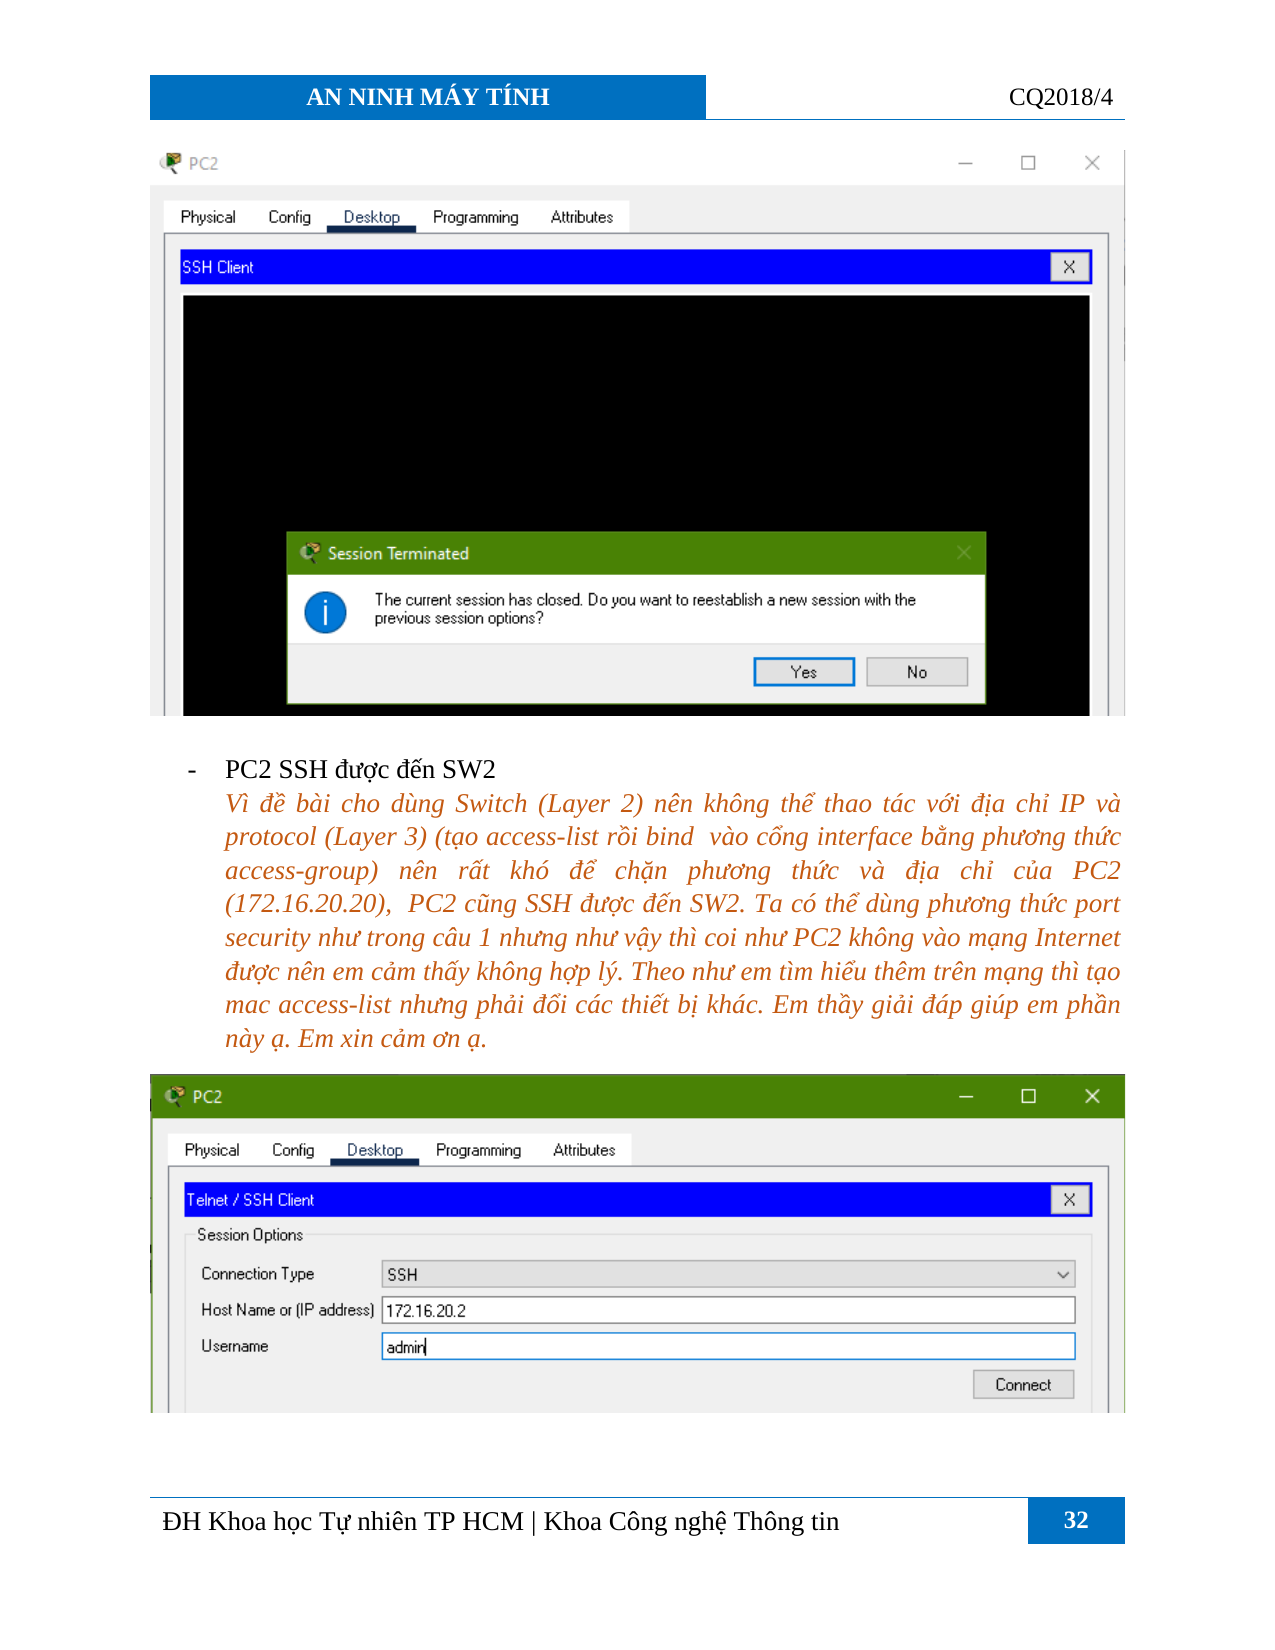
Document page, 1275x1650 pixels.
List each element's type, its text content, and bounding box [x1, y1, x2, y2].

list Vì đề bài cho dùng Switch (Layer 2) nên không thể thao tác với địa chỉ IP và protocol (Layer 3) (tạo access-list rồi bind vào cổng interface bằng phương thức access-group) nên rất khó để chặn phương thức và địa chỉ của PC2 (172.16.20.20), PC2 cũng SSH được đến SW2. Ta có thể dùng phương thức port security như trong câu 1 nhưng như vậy thì coi như PC2 không vào mạng Internet được nên em cảm thấy không hợp lý. Theo như em tìm hiểu thêm trên mạng thì tạo mac access-list nhưng phải đổi các thiết bị khác. Em thầy giải đáp giúp em phần này ạ. Em xin cảm ơn ạ. [225, 787, 1125, 1053]
list PC2 SSH được đến SW2 [187, 753, 1125, 784]
picture [150, 150, 1125, 716]
picture [150, 1074, 1125, 1413]
